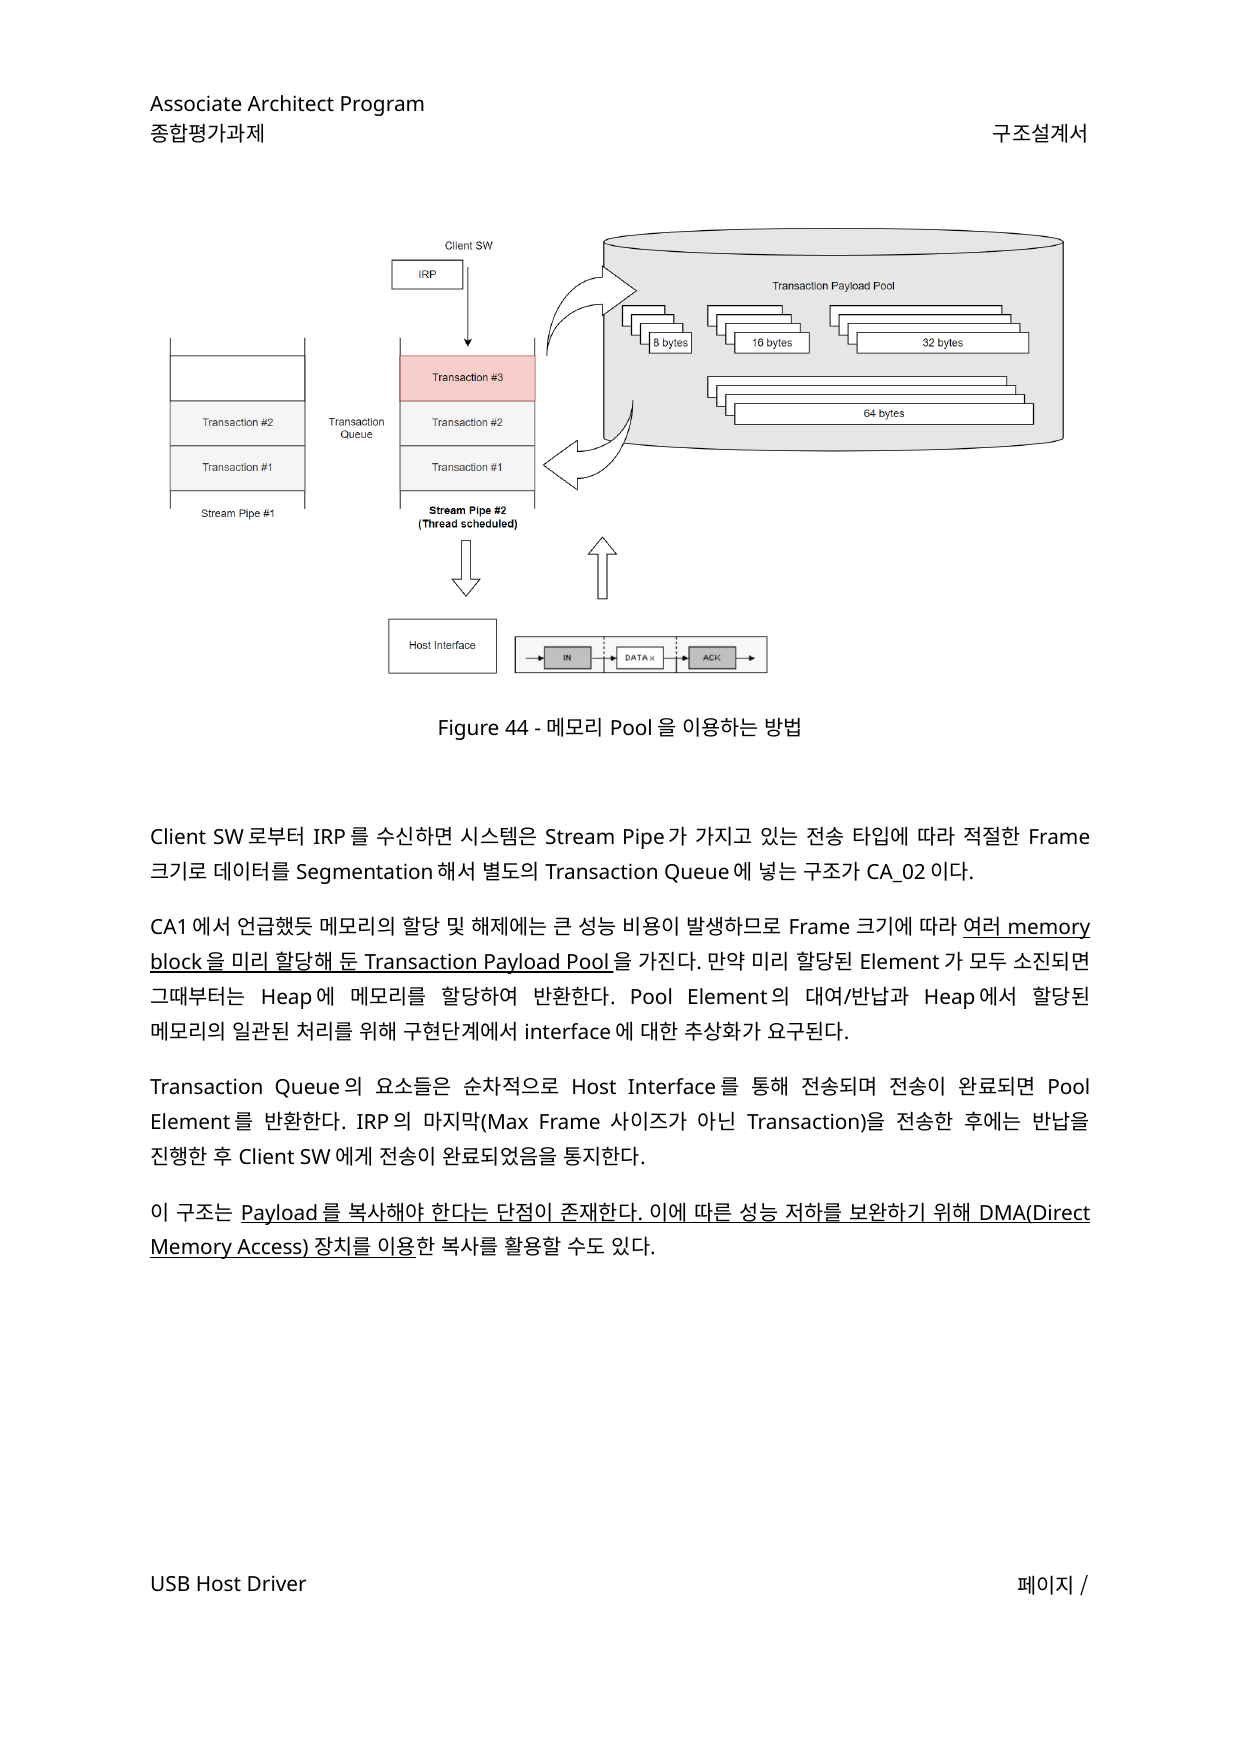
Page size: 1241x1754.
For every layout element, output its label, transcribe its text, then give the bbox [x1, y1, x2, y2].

text Transaction Queue의 요소들은 순차적으로 Host Interface를 통해 전송되며 전송이 완료되면 Pool Element를 반환한다. IRP의 마지막(Max Frame 사이즈가 아닌 Transaction)을 전송한 후에는 반납을 진행한 후 Client SW에게 전송이 완료되었음을 통지한다. [150, 1071, 1090, 1171]
text CA1에서 언급했듯 메모리의 할당 및 해제에는 큰 성능 비용이 발생하므로 Frame 크기에 따라 여러 memory block을 미리 할당해 둔 Transaction Payload Pool을 가진다. 만약 미리 할당된 Element가 모두 소진되면 그때부터는 Heap에 메모리를 할당하여 반환한다. Pool Element의 대여/반납과 Heap에서 할당된 메모리의 일관된 처리를 위해 구현단계에서 interface에 대한 추상화가 요구된다. [150, 911, 1090, 1045]
text 이 구조는 Payload를 복사해야 한다는 단점이 존재한다. 이에 따른 성능 저하를 보완하기 위해 DMA(Direct Memory Access) 장치를 이용한 복사를 활용할 수도 있다. [150, 1196, 1090, 1261]
picture [150, 200, 1091, 687]
text Client SW로부터 IRP를 수신하면 시스템은 Stream Pipe가 가지고 있는 전송 타입에 따라 적절한 Frame 크기로 데이터를 Segmentation해서 별도의 Transaction Queue에 넣는 구조가 CA_02이다. [150, 820, 1090, 885]
